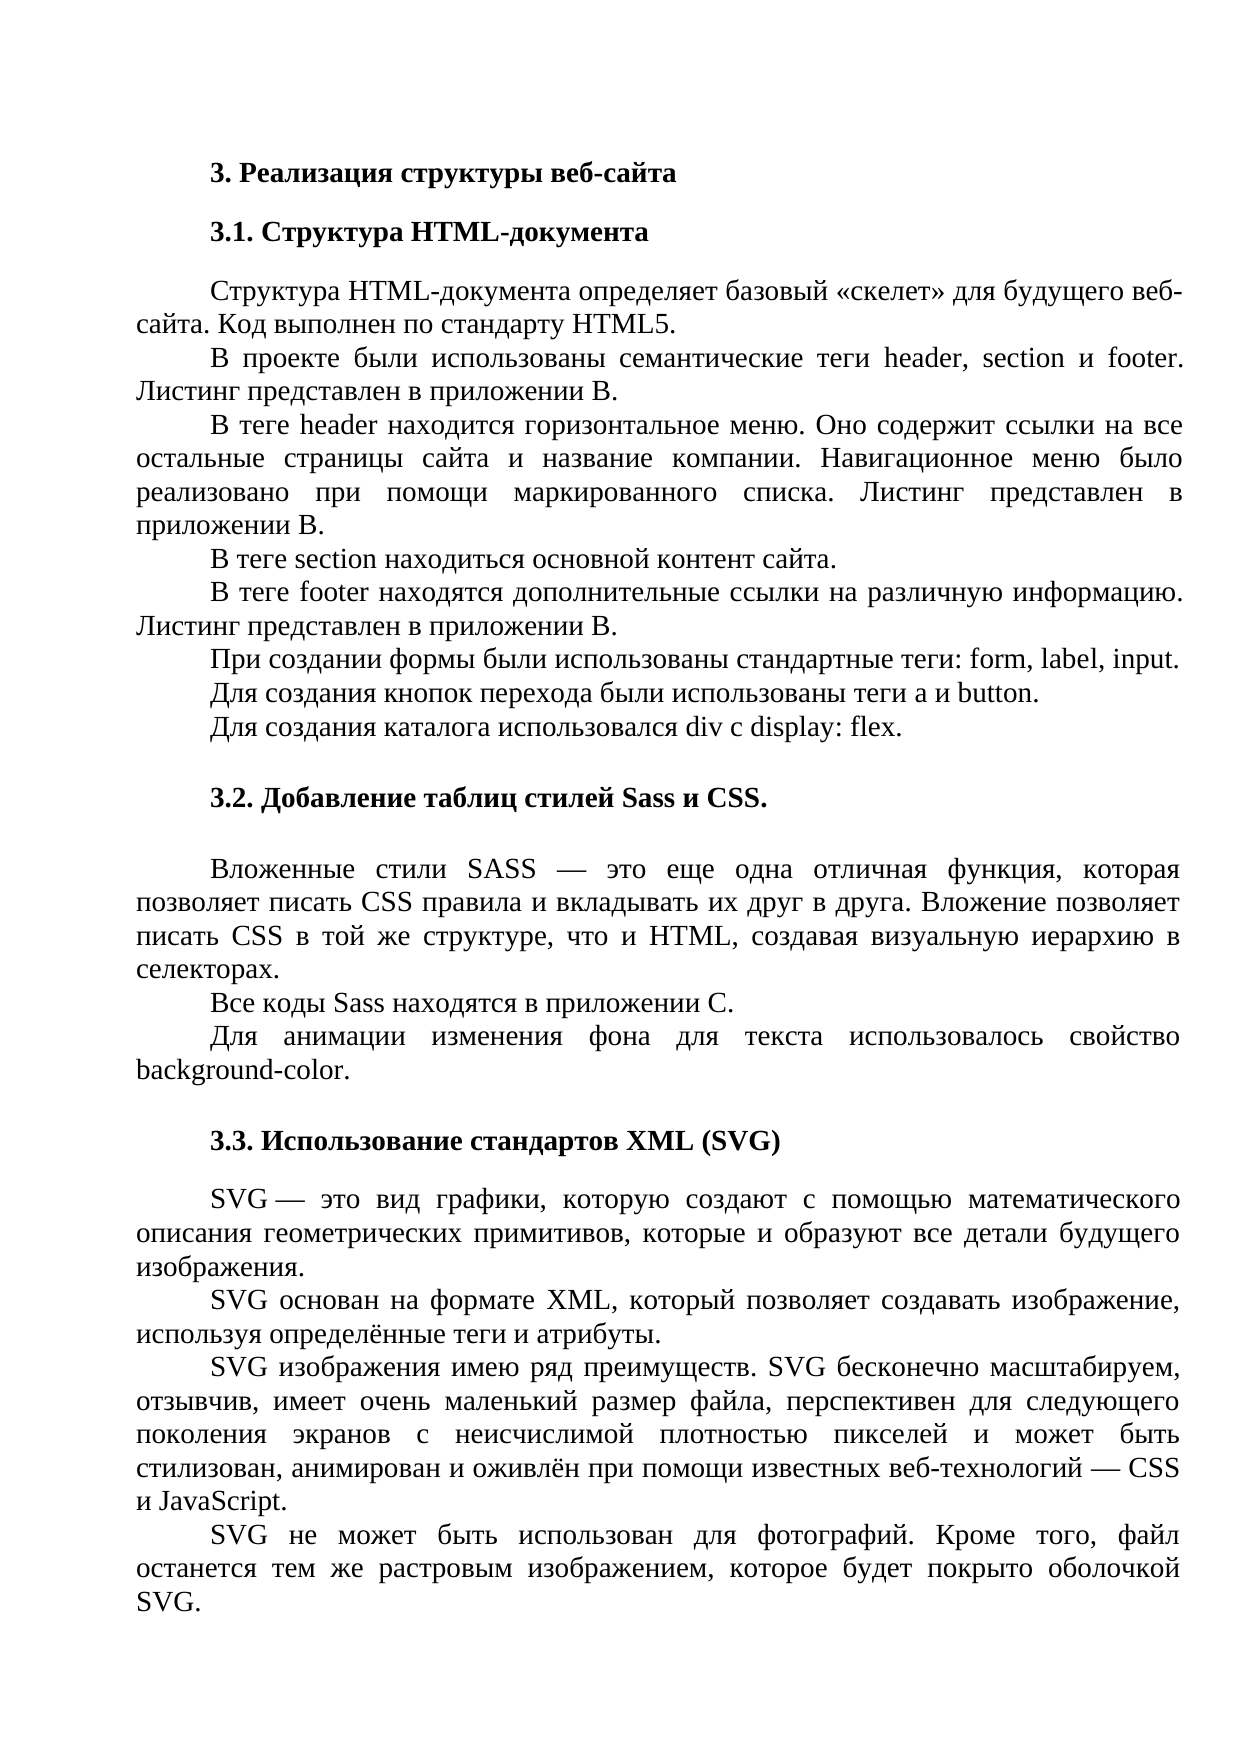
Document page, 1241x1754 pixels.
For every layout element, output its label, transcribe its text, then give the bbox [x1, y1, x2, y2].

text Для создания кнопок перехода были использованы теги a и button. [136, 675, 1184, 709]
text SVG не может быть использован для фотографий. Кроме того, файл останется тем же растровым изображением, которое будет покрыто оболочкой SVG. [136, 1517, 1181, 1618]
text 3.1. Структура HTML-документа [136, 214, 1181, 248]
text SVG изображения имею ряд преимуществ. SVG бесконечно масштабируем, отзывчив, имеет очень маленький размер файла, перспективен для следующего поколения экранов с неисчислимой плотностью пикселей и может быть стилизован, анимирован и оживлён при помощи известных веб-технологий — CSS и JavaScript. [136, 1349, 1181, 1517]
text При создании формы были использованы стандартные теги: form, label, input. [136, 642, 1184, 675]
text В теге header находится горизонтальное меню. Оно содержит ссылки на все остальные страницы сайта и название компании. Навигационное меню было реализовано при помощи маркированного списка. Листинг представлен в приложении В. [136, 407, 1184, 541]
text 3.2. Добавление таблиц стилей Sass и CSS. [136, 780, 1181, 813]
text SVG основан на формате XML, который позволяет создавать изображение, используя определённые теги и атрибуты. [136, 1282, 1181, 1349]
text Все коды Sass находятся в приложении С. [136, 985, 1181, 1018]
text Для анимации изменения фона для текста использовалось свойство background-color. [136, 1018, 1181, 1086]
text Вложенные стили SASS — это еще одна отличная функция, которая позволяет писать CSS правила и вкладывать их друг в друга. Вложение позволяет писать CSS в той же структуре, что и HTML, создавая визуальную иерархию в селекторах. [136, 851, 1181, 985]
text 3.3. Использование стандартов XML (SVG) [136, 1123, 1181, 1157]
text В теге section находиться основной контент сайта. [136, 541, 1184, 574]
text В проекте были использованы семантические теги header, section и footer. Листинг представлен в приложении В. [136, 340, 1184, 407]
text Структура HTML-документа определяет базовый «скелет» для будущего веб-сайта. Код выполнен по стандарту HTML5. [136, 273, 1184, 340]
text Для создания каталога использовался div с display: fleх. [136, 709, 1184, 742]
text В теге footer находятся дополнительные ссылки на различную информацию. Листинг представлен в приложении В. [136, 574, 1184, 642]
text 3. Реализация структуры веб-сайта [136, 156, 1181, 189]
text SVG — это вид графики, которую создают с помощью математического описания геометрических примитивов, которые и образуют все детали будущего изображения. [136, 1182, 1181, 1282]
